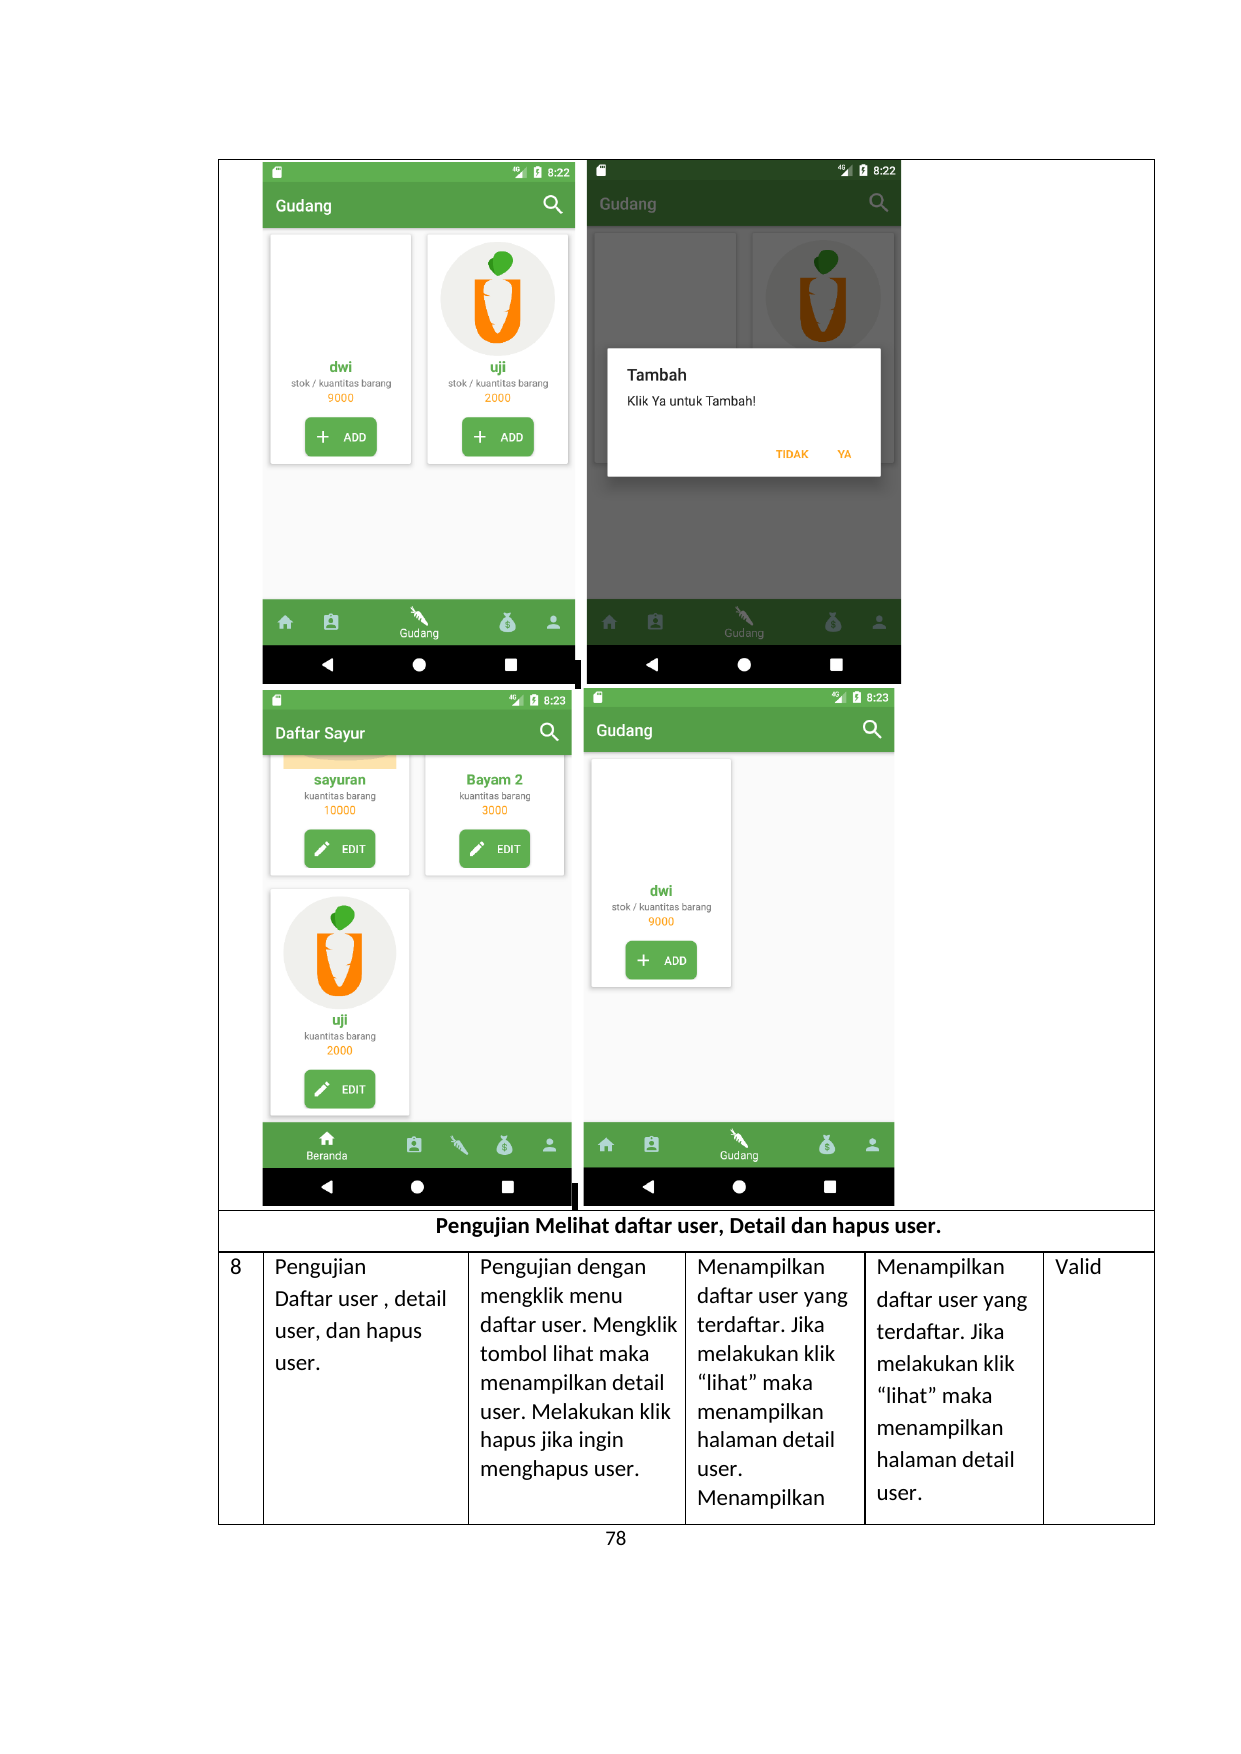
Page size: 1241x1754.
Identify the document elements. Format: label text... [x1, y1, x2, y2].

picture [262, 162, 575, 684]
table_cell Pengujian Melihat daftar user, Detail dan hapus user. [219, 1211, 1154, 1251]
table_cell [264, 1253, 468, 1524]
picture [586, 160, 902, 684]
table_cell Valid [1044, 1253, 1154, 1524]
picture [262, 690, 572, 1206]
picture [583, 688, 895, 1206]
table_cell [219, 160, 1154, 1210]
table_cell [686, 1253, 864, 1524]
table_cell 8 [219, 1253, 263, 1524]
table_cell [866, 1253, 1043, 1524]
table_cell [469, 1253, 685, 1524]
